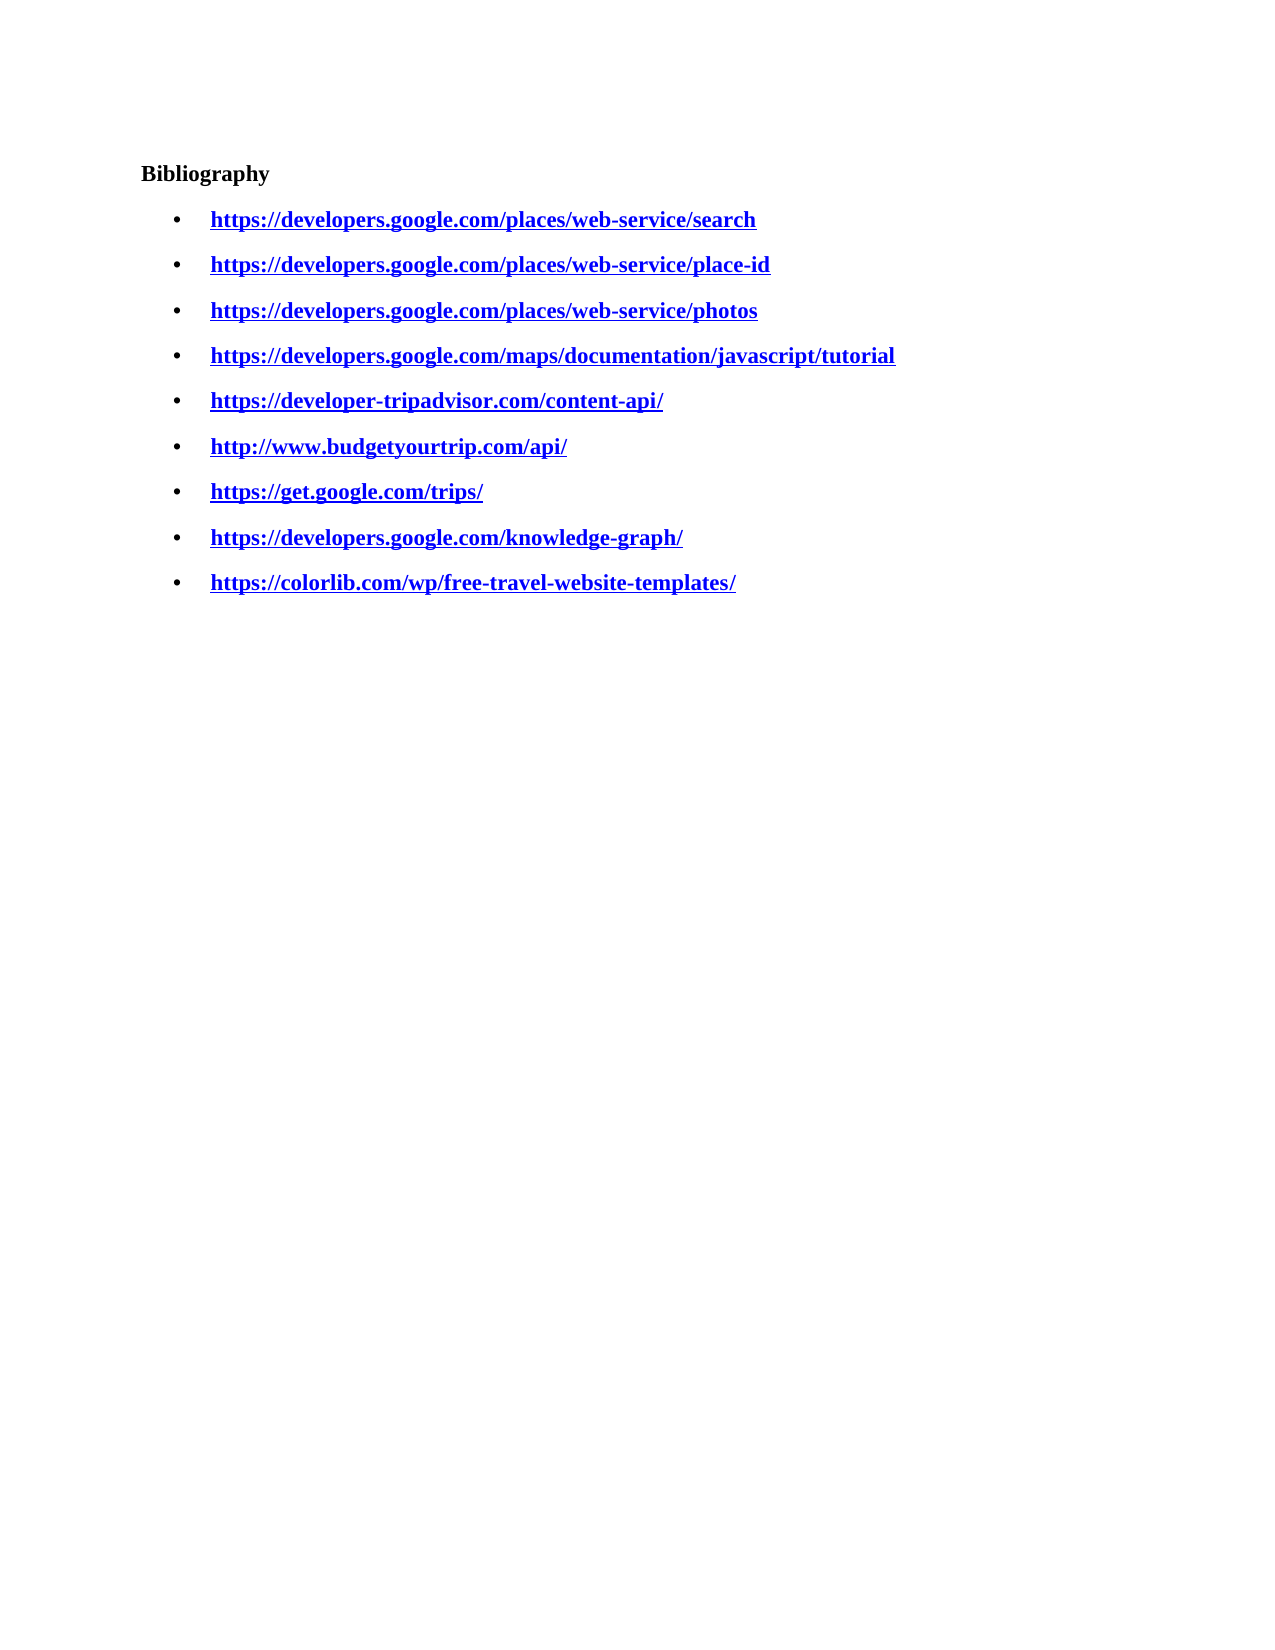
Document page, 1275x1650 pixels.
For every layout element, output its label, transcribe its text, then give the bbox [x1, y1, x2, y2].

subtitle http://www.budgetyourtrip.com/api/ [173, 433, 1200, 459]
subtitle https://developers.google.com/maps/documentation/javascript/tutorial [173, 343, 1200, 369]
subtitle https://developers.google.com/places/web-service/place-id [173, 252, 1200, 278]
subtitle https://developers.google.com/places/web-service/search [173, 206, 1200, 232]
subtitle https://developers.google.com/knowledge-graph/ [173, 524, 1200, 550]
subtitle Bibliography [135, 161, 1200, 187]
subtitle https://developers.google.com/places/web-service/photos [173, 297, 1200, 323]
subtitle https://developer-tripadvisor.com/content-api/ [173, 388, 1200, 414]
subtitle https://get.google.com/trips/ [173, 479, 1200, 505]
subtitle https://colorlib.com/wp/free-travel-website-templates/ [173, 570, 1200, 596]
